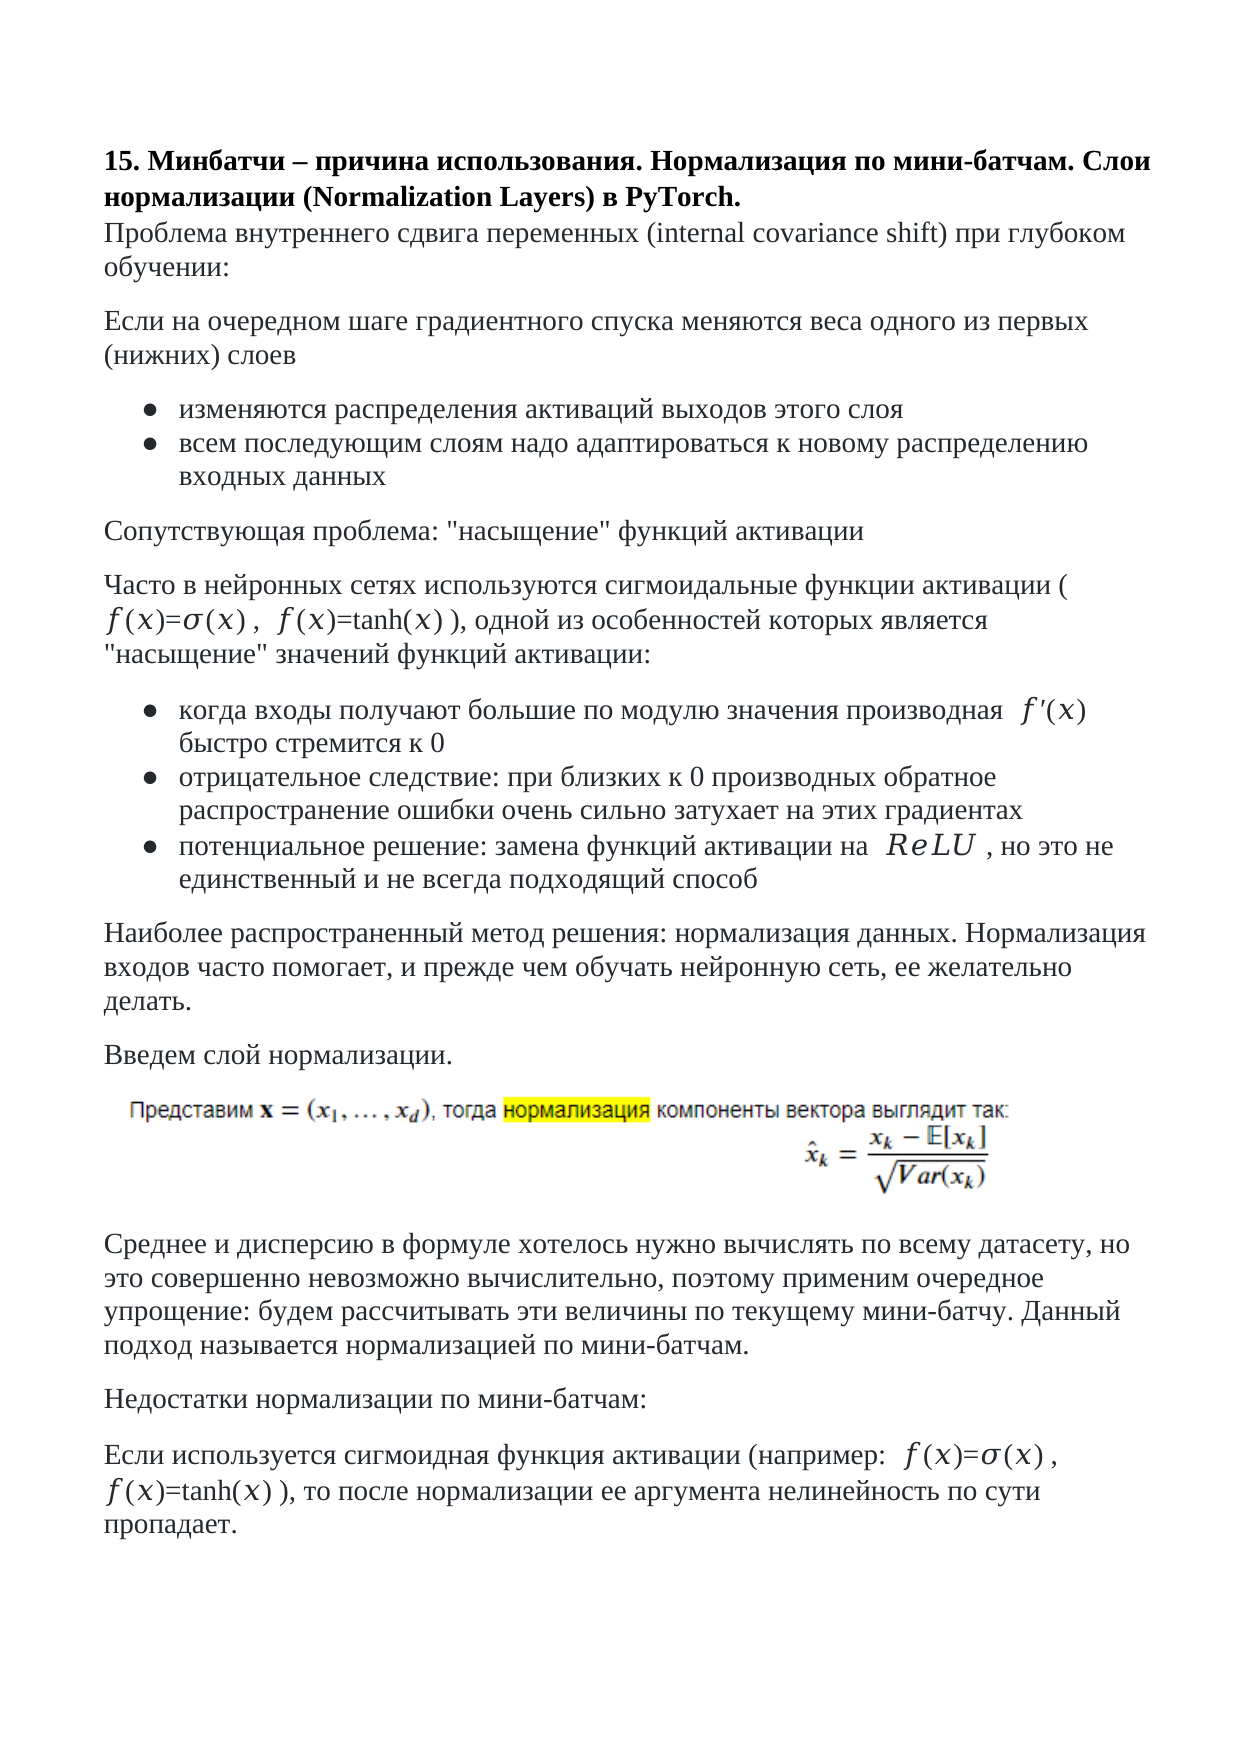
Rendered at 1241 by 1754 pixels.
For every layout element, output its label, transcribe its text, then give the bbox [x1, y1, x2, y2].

text Недостатки нормализации по мини-батчам: [103, 1381, 1152, 1415]
list всем последующим слоям надо адаптироваться к новому распределению входных данных [141, 425, 1152, 492]
text Наиболее распространенный метод решения: нормализация данных. Нормализация входов часто помогает, и прежде чем обучать нейронную сеть, ее желательно делать. [103, 916, 1152, 1016]
list отрицательное следствие: при близких к 0 производных обратное распространение ошибки очень сильно затухает на этих градиентах [141, 759, 1152, 826]
list когда входы получают большие по модулю значения производная 𝑓′(𝑥) быстро стремится к 0 [141, 690, 1152, 759]
list потенциальное решение: замена функций активации на 𝑅𝑒𝐿𝑈 , но это не единственный и не всегда подходящий способ [141, 826, 1152, 895]
text Часто в нейронных сетях используются сигмоидальные функции активации ( 𝑓(𝑥)=𝜎(𝑥) , 𝑓(𝑥)=tanh(𝑥) ), одной из особенностей которых является "насыщение" значений функций активации: [103, 567, 1152, 669]
text Проблема внутреннего сдвига переменных (internal covariance shift) при глубоком обучении: [103, 215, 1152, 282]
text Если на очередном шаге градиентного спуска меняются веса одного из первых (нижних) слоев [103, 303, 1152, 370]
subtitle 15. Минбатчи – причина использования. Нормализация по мини-батчам. Слои нормализации (Normalization Layers) в PyTorch. [103, 143, 1152, 213]
text Если используется сигмоидная функция активации (например: 𝑓(𝑥)=𝜎(𝑥) , 𝑓(𝑥)=tanh(𝑥) ), то после нормализации ее аргумента нелинейность по сути пропадает. [103, 1436, 1152, 1540]
text Сопутствующая проблема: "насыщение" функций активации [103, 513, 1152, 546]
text Введем слой нормализации. [103, 1037, 1152, 1071]
list изменяются распределения активаций выходов этого слоя [141, 391, 1152, 425]
text Среднее и дисперсию в формуле хотелось нужно вычислять по всему датасету, но это совершенно невозможно вычислительно, поэтому применим очередное упрощение: будем рассчитывать эти величины по текущему мини-батчу. Данный подход называется нормализацией по мини-батчам. [103, 1226, 1152, 1361]
picture [103, 1091, 1062, 1206]
